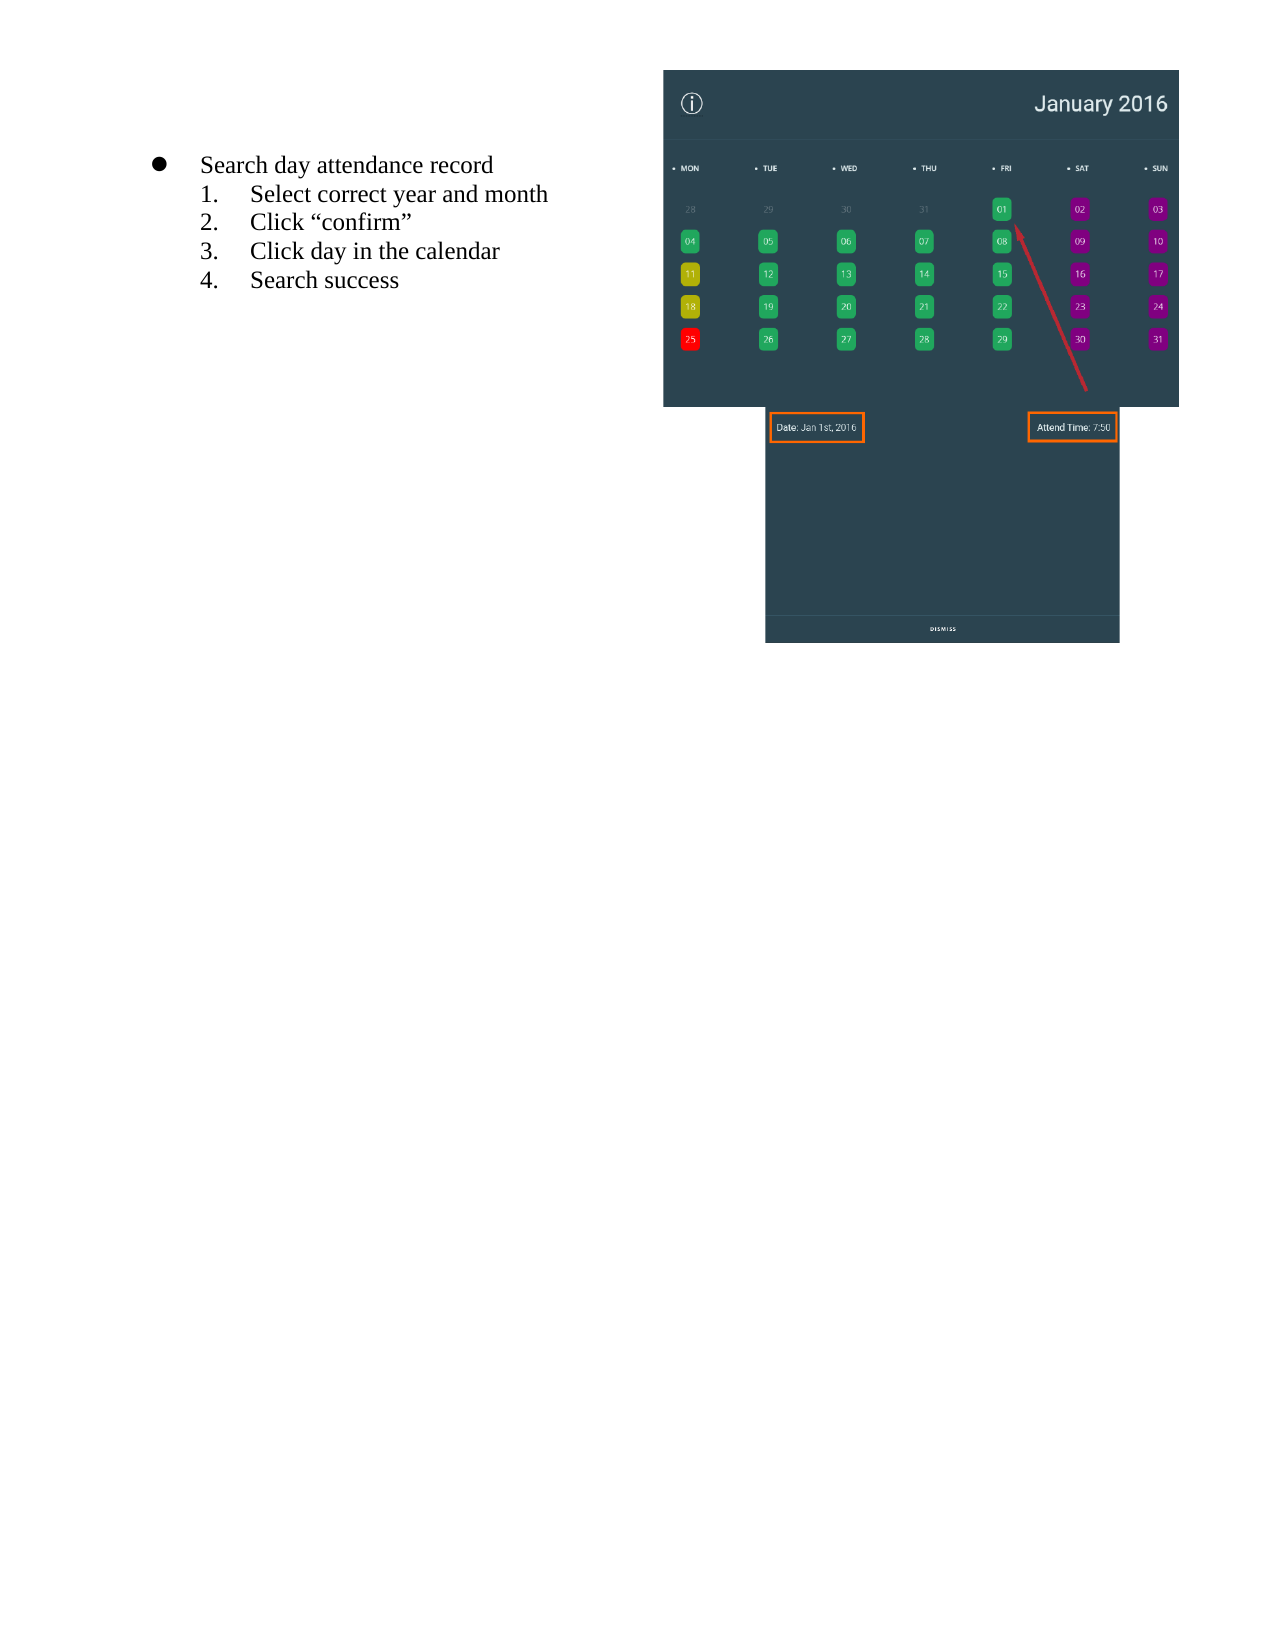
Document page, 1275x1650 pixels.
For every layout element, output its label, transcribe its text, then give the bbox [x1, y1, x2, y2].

list Search success [200, 265, 663, 294]
picture [663, 70, 1179, 643]
list Search day attendance record [150, 150, 663, 179]
list Click day in the calendar [200, 236, 663, 265]
list Click “confirm” [200, 207, 663, 236]
list Select correct year and month [200, 179, 663, 207]
